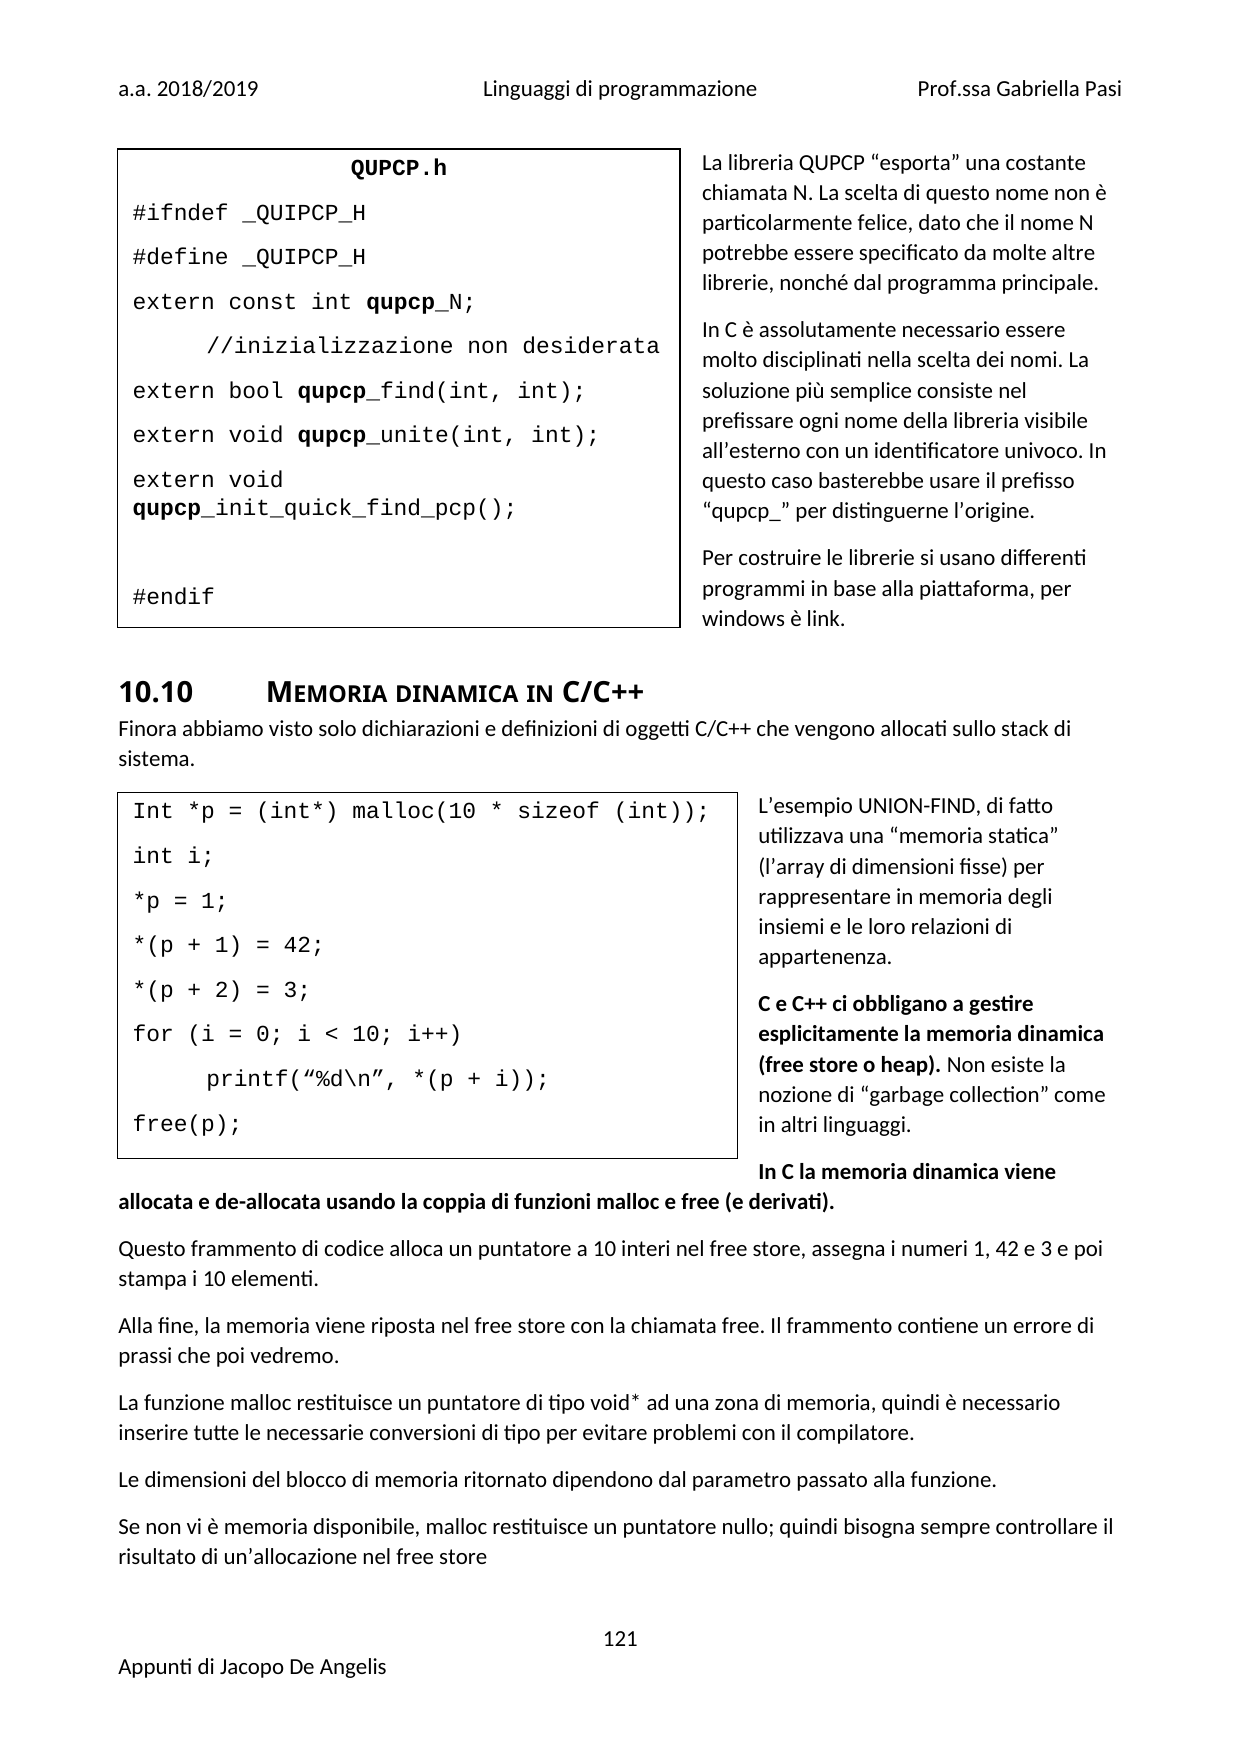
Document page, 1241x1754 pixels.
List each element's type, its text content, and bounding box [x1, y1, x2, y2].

text La libreria QUPCP “esporta” una costante chiamata N. La scelta di questo nome non è particolarmente felice, dato che il nome N potrebbe essere specificato da molte altre librerie, nonché dal programma principale. [681, 148, 1122, 296]
text In C la memoria dinamica viene allocata e de-allocata usando la coppia di funzioni malloc e free (e derivati). [118, 1157, 1122, 1215]
text Le dimensioni del blocco di memoria ritornato dipendono dal parametro passato alla funzione. [118, 1465, 1122, 1493]
text Alla fine, la memoria viene riposta nel free store con la chiamata free. Il frammento contiene un errore di prassi che poi vedremo. [118, 1311, 1122, 1369]
text Questo frammento di codice alloca un puntatore a 10 interi nel free store, assegna i numeri 1, 42 e 3 e poi stampa i 10 elementi. [118, 1234, 1122, 1292]
text L’esempio UNION-FIND, di fatto utilizzava una “memoria statica” (l’array di dimensioni fisse) per rappresentare in memoria degli insiemi e le loro relazioni di appartenenza. [118, 791, 1122, 971]
text La funzione malloc restituisce un puntatore di tipo void* ad una zona di memoria, quindi è necessario inserire tutte le necessarie conversioni di tipo per evitare problemi con il compilatore. [118, 1388, 1122, 1447]
text Per costruire le librerie si usano differenti programmi in base alla piattaforma, per windows è link. [118, 543, 1122, 632]
text Se non vi è memoria disponibile, malloc restituisce un puntatore nullo; quindi bisogna sempre controllare il risultato di un’allocazione nel free store [118, 1512, 1122, 1571]
subtitle Memoria dinamica in C/C++ [118, 672, 1122, 711]
text In C è assolutamente necessario essere molto disciplinati nella scelta dei nomi. La soluzione più semplice consiste nel prefissare ogni nome della libreria visibile all’esterno con un identificatore univoco. In questo caso basterebbe usare il prefisso “qupcp_” per distinguerne l’origine. [681, 315, 1122, 524]
text Finora abbiamo visto solo dichiarazioni e definizioni di oggetti C/C++ che vengono allocati sullo stack di sistema. [118, 714, 1122, 773]
text C e C++ ci obbligano a gestire esplicitamente la memoria dinamica (free store o heap). Non esiste la nozione di “garbage collection” come in altri linguaggi. [738, 989, 1122, 1138]
